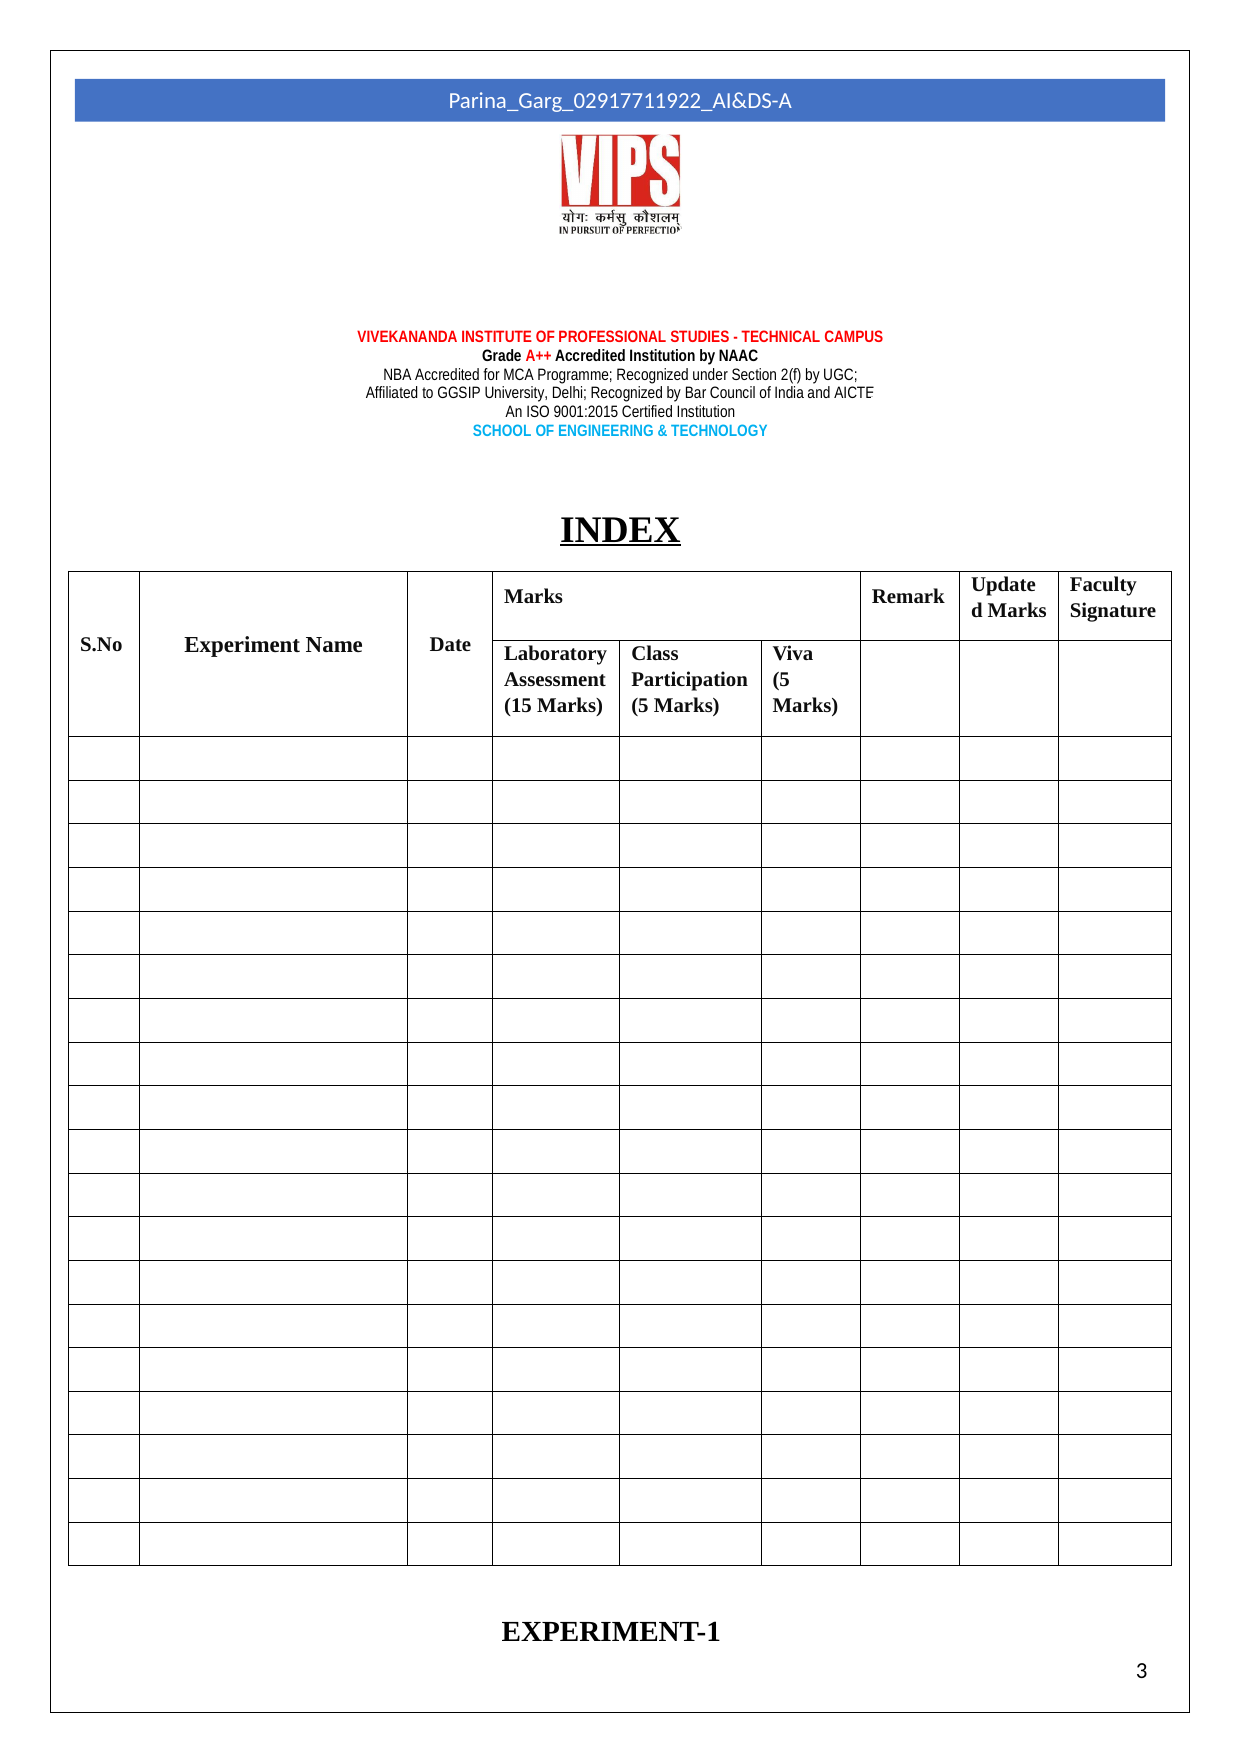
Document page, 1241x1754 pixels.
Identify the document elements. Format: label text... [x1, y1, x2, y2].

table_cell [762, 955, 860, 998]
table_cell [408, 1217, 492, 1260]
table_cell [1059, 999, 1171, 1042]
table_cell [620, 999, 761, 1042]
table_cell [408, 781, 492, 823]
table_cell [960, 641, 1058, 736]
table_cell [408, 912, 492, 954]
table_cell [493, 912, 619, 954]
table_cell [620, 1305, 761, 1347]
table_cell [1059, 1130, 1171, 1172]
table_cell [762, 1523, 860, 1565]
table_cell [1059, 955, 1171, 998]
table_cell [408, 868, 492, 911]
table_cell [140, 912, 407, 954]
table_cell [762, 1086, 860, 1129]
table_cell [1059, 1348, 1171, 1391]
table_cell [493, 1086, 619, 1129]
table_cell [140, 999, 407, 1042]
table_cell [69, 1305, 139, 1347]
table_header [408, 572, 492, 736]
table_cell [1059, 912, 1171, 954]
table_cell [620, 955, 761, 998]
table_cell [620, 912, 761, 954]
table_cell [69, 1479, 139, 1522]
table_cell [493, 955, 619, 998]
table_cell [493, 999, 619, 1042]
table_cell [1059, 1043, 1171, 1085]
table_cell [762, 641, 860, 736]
text INDEX [75, 507, 1165, 550]
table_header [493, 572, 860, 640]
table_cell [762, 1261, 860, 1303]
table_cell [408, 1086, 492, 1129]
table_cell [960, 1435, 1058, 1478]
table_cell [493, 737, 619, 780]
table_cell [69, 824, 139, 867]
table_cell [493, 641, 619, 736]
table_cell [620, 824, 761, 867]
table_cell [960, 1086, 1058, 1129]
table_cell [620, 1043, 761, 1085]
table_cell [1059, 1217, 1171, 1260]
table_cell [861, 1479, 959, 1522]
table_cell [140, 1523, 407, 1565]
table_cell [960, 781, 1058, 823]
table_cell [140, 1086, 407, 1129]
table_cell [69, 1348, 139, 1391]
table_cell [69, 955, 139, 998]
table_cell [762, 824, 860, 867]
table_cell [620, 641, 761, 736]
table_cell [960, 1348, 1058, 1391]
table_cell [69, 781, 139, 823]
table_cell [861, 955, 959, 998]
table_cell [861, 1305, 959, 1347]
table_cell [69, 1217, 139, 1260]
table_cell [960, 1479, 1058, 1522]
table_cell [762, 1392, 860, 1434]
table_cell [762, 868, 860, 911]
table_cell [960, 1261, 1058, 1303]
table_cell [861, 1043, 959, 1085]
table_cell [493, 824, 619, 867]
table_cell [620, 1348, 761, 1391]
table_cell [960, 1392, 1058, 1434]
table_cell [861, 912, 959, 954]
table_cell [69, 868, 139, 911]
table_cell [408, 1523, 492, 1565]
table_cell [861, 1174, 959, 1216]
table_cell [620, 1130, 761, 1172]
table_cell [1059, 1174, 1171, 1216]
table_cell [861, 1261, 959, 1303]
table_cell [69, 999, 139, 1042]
text EXPERIMENT-1 [75, 1614, 1165, 1647]
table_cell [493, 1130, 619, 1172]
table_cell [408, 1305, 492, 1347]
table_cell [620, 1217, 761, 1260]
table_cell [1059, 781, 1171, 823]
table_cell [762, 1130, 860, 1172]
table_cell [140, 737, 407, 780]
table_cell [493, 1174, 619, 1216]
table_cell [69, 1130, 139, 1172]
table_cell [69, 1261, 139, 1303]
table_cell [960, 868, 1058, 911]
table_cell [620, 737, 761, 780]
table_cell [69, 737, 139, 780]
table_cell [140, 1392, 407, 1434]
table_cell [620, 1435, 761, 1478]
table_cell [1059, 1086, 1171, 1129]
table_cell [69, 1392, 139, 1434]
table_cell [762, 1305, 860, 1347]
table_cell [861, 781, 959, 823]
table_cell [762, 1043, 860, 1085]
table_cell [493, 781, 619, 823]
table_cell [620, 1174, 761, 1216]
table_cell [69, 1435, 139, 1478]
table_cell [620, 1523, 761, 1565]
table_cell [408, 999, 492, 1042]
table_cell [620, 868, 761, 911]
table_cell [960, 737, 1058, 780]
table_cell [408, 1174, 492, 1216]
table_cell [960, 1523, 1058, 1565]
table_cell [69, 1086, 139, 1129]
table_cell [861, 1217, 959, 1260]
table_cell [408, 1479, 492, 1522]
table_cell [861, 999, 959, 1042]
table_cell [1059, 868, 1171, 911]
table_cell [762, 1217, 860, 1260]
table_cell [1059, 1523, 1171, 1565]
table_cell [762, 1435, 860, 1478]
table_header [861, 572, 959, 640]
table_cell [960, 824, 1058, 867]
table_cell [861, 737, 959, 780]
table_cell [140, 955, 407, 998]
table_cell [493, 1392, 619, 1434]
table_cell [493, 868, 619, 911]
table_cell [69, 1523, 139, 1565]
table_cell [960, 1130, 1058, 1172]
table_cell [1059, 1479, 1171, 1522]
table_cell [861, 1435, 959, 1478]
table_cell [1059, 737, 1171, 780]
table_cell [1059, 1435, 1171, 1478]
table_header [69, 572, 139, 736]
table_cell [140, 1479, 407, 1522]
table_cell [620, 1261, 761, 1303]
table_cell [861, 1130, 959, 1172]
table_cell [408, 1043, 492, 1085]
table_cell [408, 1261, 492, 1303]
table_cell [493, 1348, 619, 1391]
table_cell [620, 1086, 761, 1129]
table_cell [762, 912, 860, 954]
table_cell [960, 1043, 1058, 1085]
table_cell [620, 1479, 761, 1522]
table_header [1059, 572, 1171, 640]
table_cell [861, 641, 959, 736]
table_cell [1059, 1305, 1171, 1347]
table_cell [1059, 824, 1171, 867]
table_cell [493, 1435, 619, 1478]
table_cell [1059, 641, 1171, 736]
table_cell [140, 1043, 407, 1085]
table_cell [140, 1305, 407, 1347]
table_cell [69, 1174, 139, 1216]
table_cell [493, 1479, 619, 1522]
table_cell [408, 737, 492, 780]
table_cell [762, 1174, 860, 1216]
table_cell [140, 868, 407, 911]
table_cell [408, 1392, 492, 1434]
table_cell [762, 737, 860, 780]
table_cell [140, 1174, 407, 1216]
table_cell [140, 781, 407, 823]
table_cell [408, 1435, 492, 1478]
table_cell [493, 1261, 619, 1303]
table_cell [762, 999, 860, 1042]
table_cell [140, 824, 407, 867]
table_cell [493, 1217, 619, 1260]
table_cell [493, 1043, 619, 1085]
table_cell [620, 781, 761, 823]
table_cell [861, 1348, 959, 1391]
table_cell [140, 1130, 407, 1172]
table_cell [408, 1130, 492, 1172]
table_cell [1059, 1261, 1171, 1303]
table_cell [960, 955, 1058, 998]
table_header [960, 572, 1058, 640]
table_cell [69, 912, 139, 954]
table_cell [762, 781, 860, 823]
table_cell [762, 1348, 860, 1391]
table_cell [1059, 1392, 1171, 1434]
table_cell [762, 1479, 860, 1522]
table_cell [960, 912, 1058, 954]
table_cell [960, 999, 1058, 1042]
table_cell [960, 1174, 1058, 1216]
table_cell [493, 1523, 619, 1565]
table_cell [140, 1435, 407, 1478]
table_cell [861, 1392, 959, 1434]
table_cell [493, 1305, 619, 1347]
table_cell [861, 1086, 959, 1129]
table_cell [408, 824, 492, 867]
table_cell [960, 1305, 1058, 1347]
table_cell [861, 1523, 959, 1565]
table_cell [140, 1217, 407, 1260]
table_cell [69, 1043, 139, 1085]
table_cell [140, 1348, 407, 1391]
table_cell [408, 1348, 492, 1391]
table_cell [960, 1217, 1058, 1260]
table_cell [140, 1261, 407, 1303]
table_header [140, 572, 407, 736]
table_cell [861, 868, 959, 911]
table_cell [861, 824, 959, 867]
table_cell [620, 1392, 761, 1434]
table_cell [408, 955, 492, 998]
